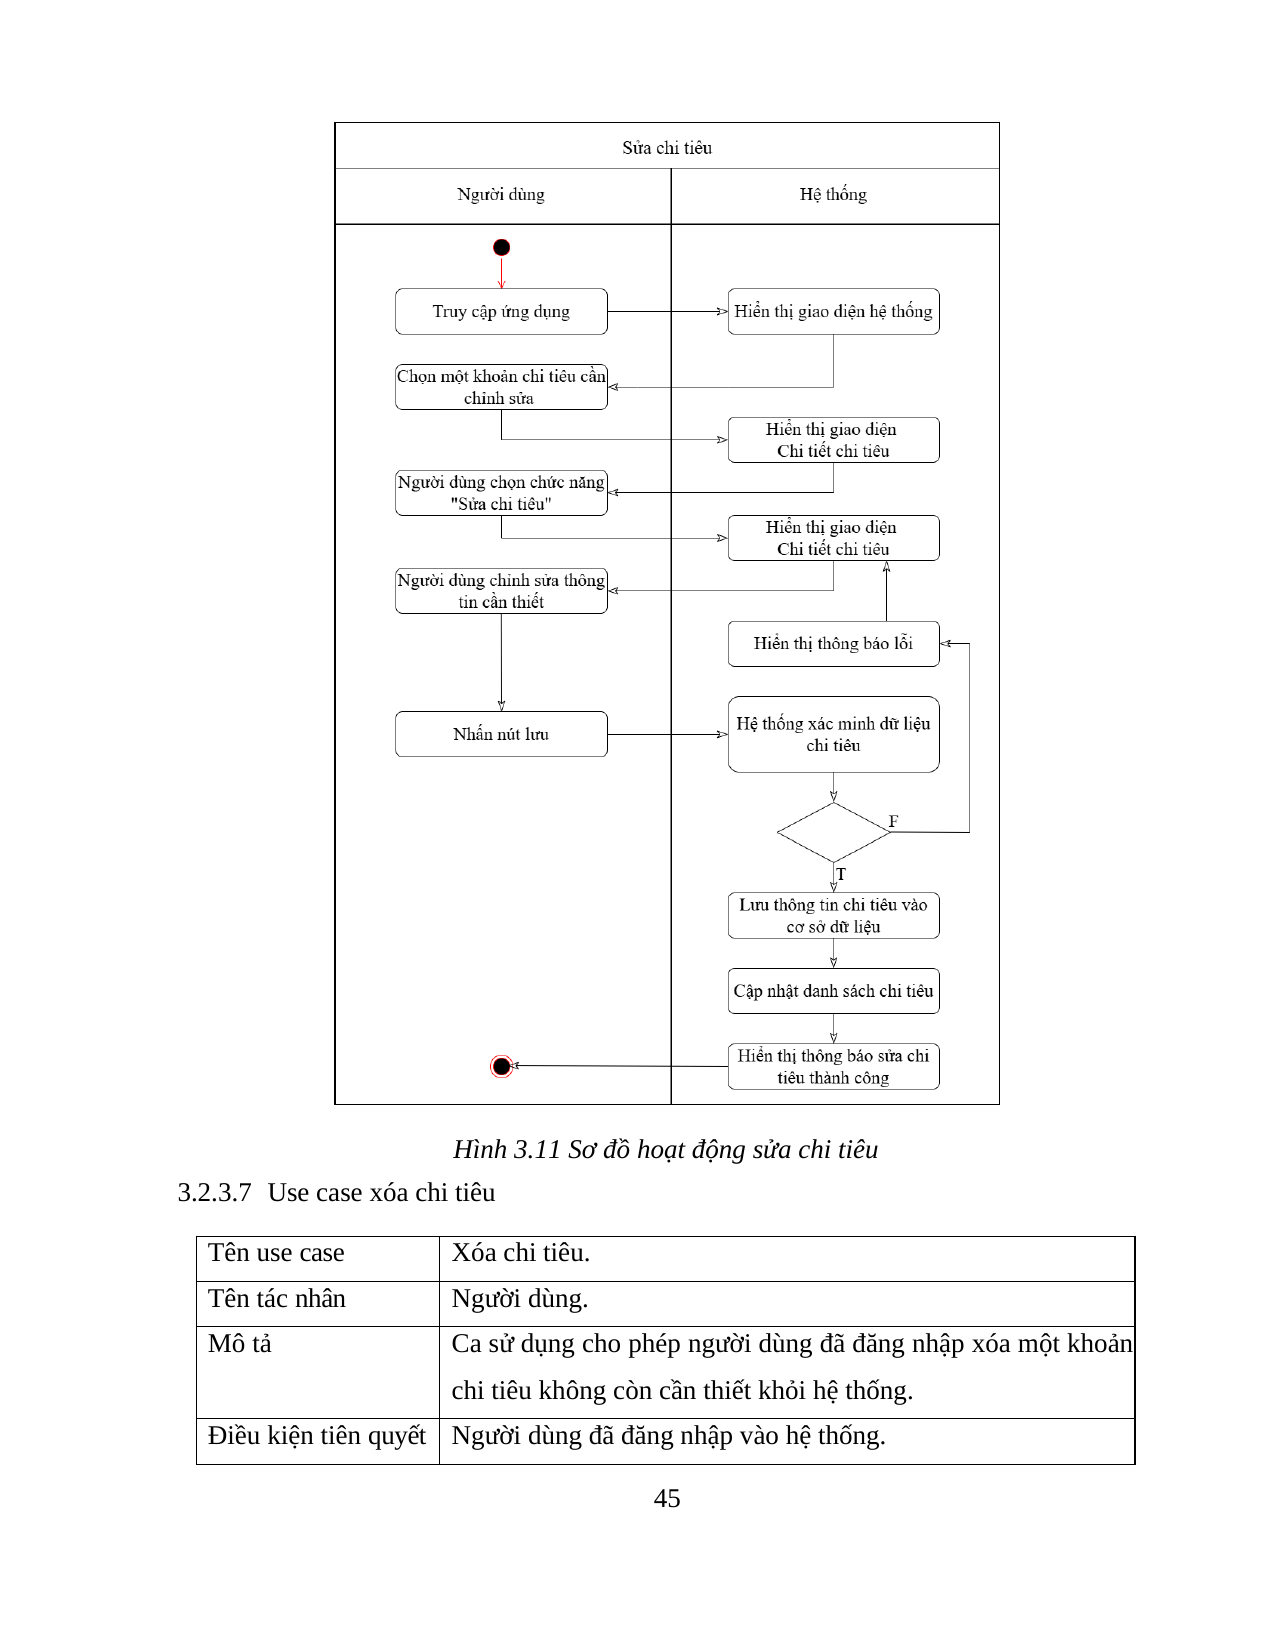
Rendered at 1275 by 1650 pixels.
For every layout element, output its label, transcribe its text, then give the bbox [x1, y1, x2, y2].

table_header Xóa chi tiêu. [440, 1237, 1134, 1281]
picture [335, 123, 999, 1104]
table_cell Ca sử dụng cho phép người dùng đã đăng nhập xóa một khoản chi tiêu không còn cần thiết khỏi hệ thống. [440, 1327, 1134, 1418]
subtitle Use case xóa chi tiêu [177, 1176, 1157, 1207]
table_cell Tên tác nhân [197, 1282, 439, 1326]
table_header Tên use case [197, 1237, 439, 1281]
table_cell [440, 1419, 1134, 1463]
table_cell Người dùng. [440, 1282, 1134, 1326]
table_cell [197, 1419, 439, 1463]
table_cell Mô tả [197, 1327, 439, 1418]
